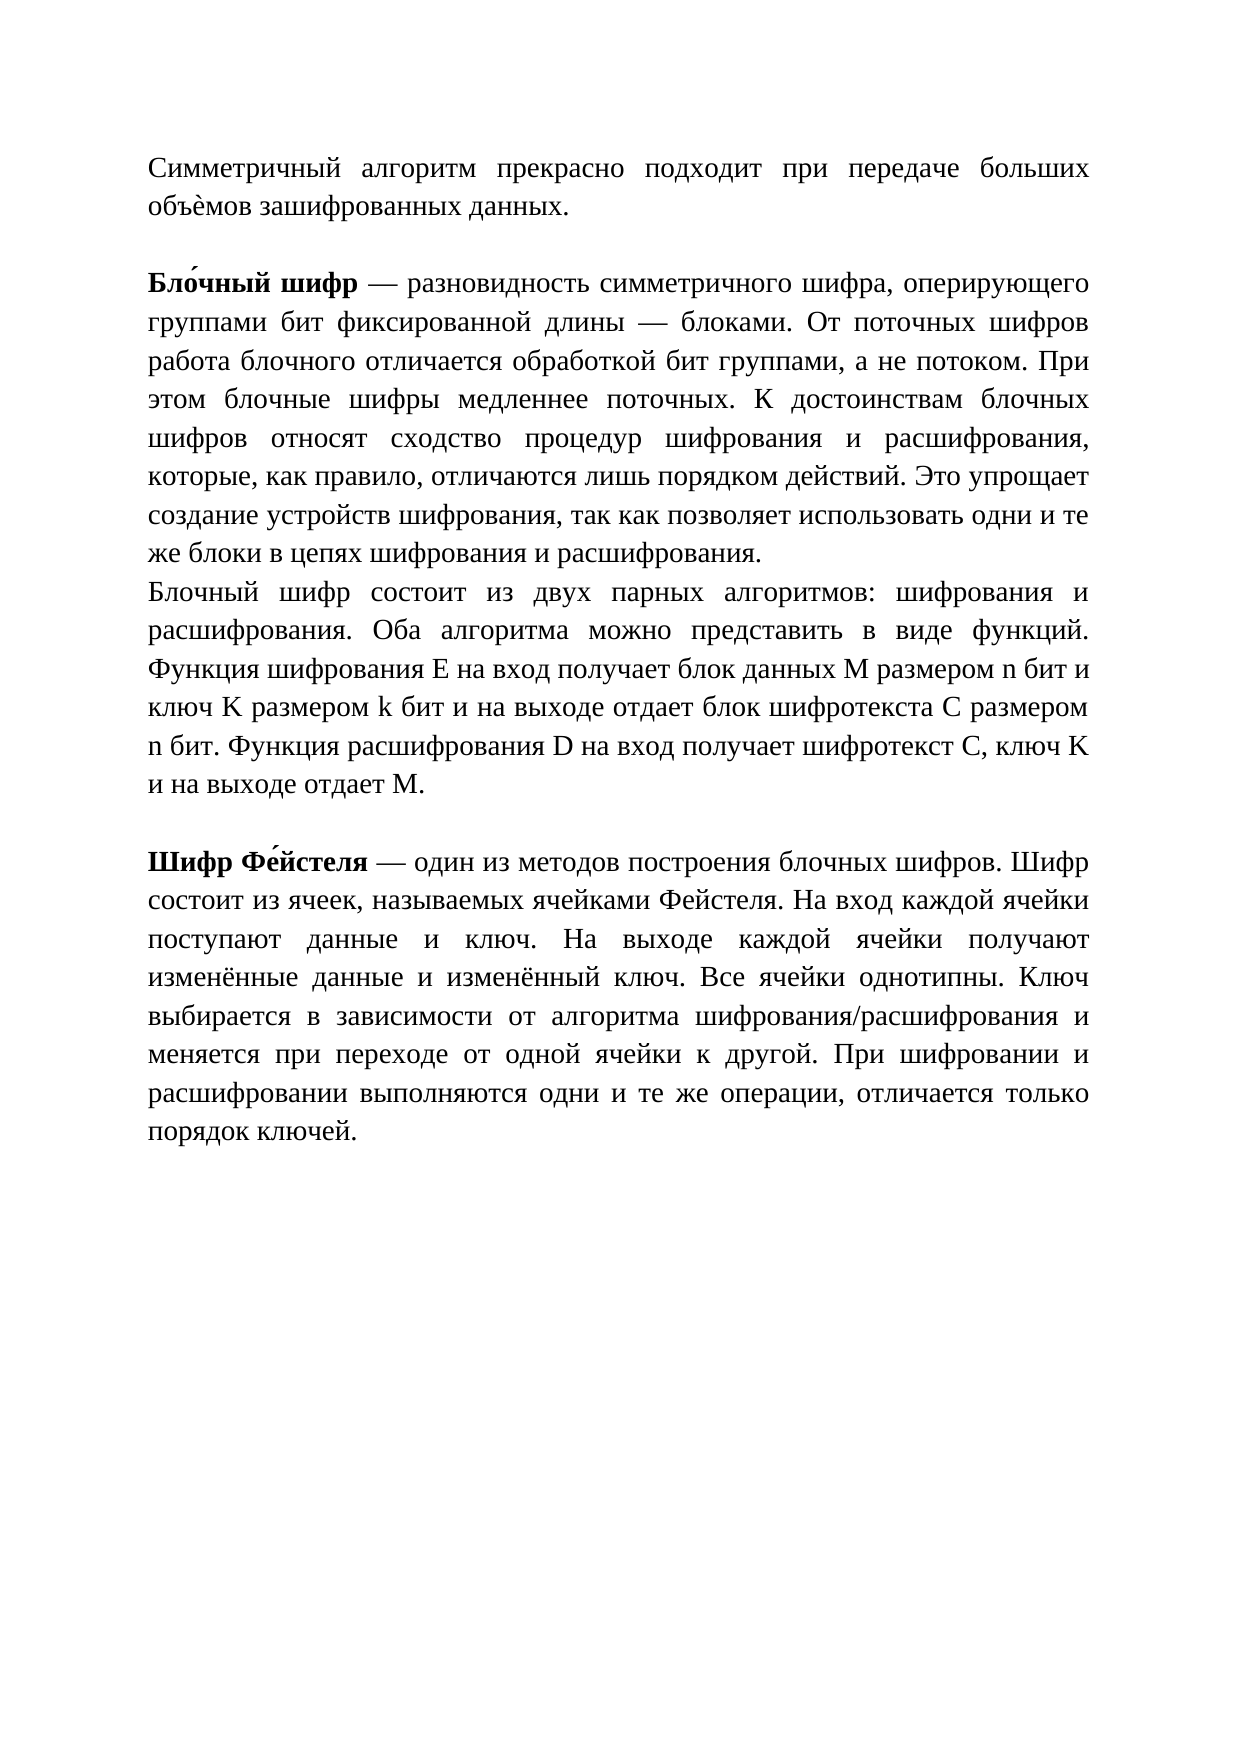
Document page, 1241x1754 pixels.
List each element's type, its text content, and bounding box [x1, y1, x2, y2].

text Бло́чный шифр — разновидность симметричного шифра, оперирующего группами бит фиксированной длины — блоками. От поточных шифров работа блочного отличается обработкой бит группами, а не потоком. При этом блочные шифры медленнее поточных. К достоинствам блочных шифров относят сходство процедур шифрования и расшифрования, которые, как правило, отличаются лишь порядком действий. Это упрощает создание устройств шифрования, так как позволяет использовать одни и те же блоки в цепях шифрования и расшифрования. [148, 266, 1090, 569]
text Шифр Фе́йстеля — один из методов построения блочных шифров. Шифр состоит из ячеек, называемых ячейками Фейстеля. На вход каждой ячейки поступают данные и ключ. На выходе каждой ячейки получают изменённые данные и изменённый ключ. Все ячейки однотипны. Ключ выбирается в зависимости от алгоритма шифрования/расшифрования и меняется при переходе от одной ячейки к другой. При шифровании и расшифровании выполняются одни и те же операции, отличается только порядок ключей. [148, 844, 1090, 1147]
text Блочный шифр состоит из двух парных алгоритмов: шифрования и расшифрования. Оба алгоритма можно представить в виде функций. Функция шифрования E на вход получает блок данных M размером n бит и ключ K размером k бит и на выходе отдает блок шифротекста C размером n бит. Функция расшифрования D на вход получает шифротекст C, ключ K и на выходе отдает M. [148, 574, 1090, 800]
text Симметричный алгоритм прекрасно подходит при передаче больших объѐмов зашифрованных данных. [148, 150, 1090, 222]
